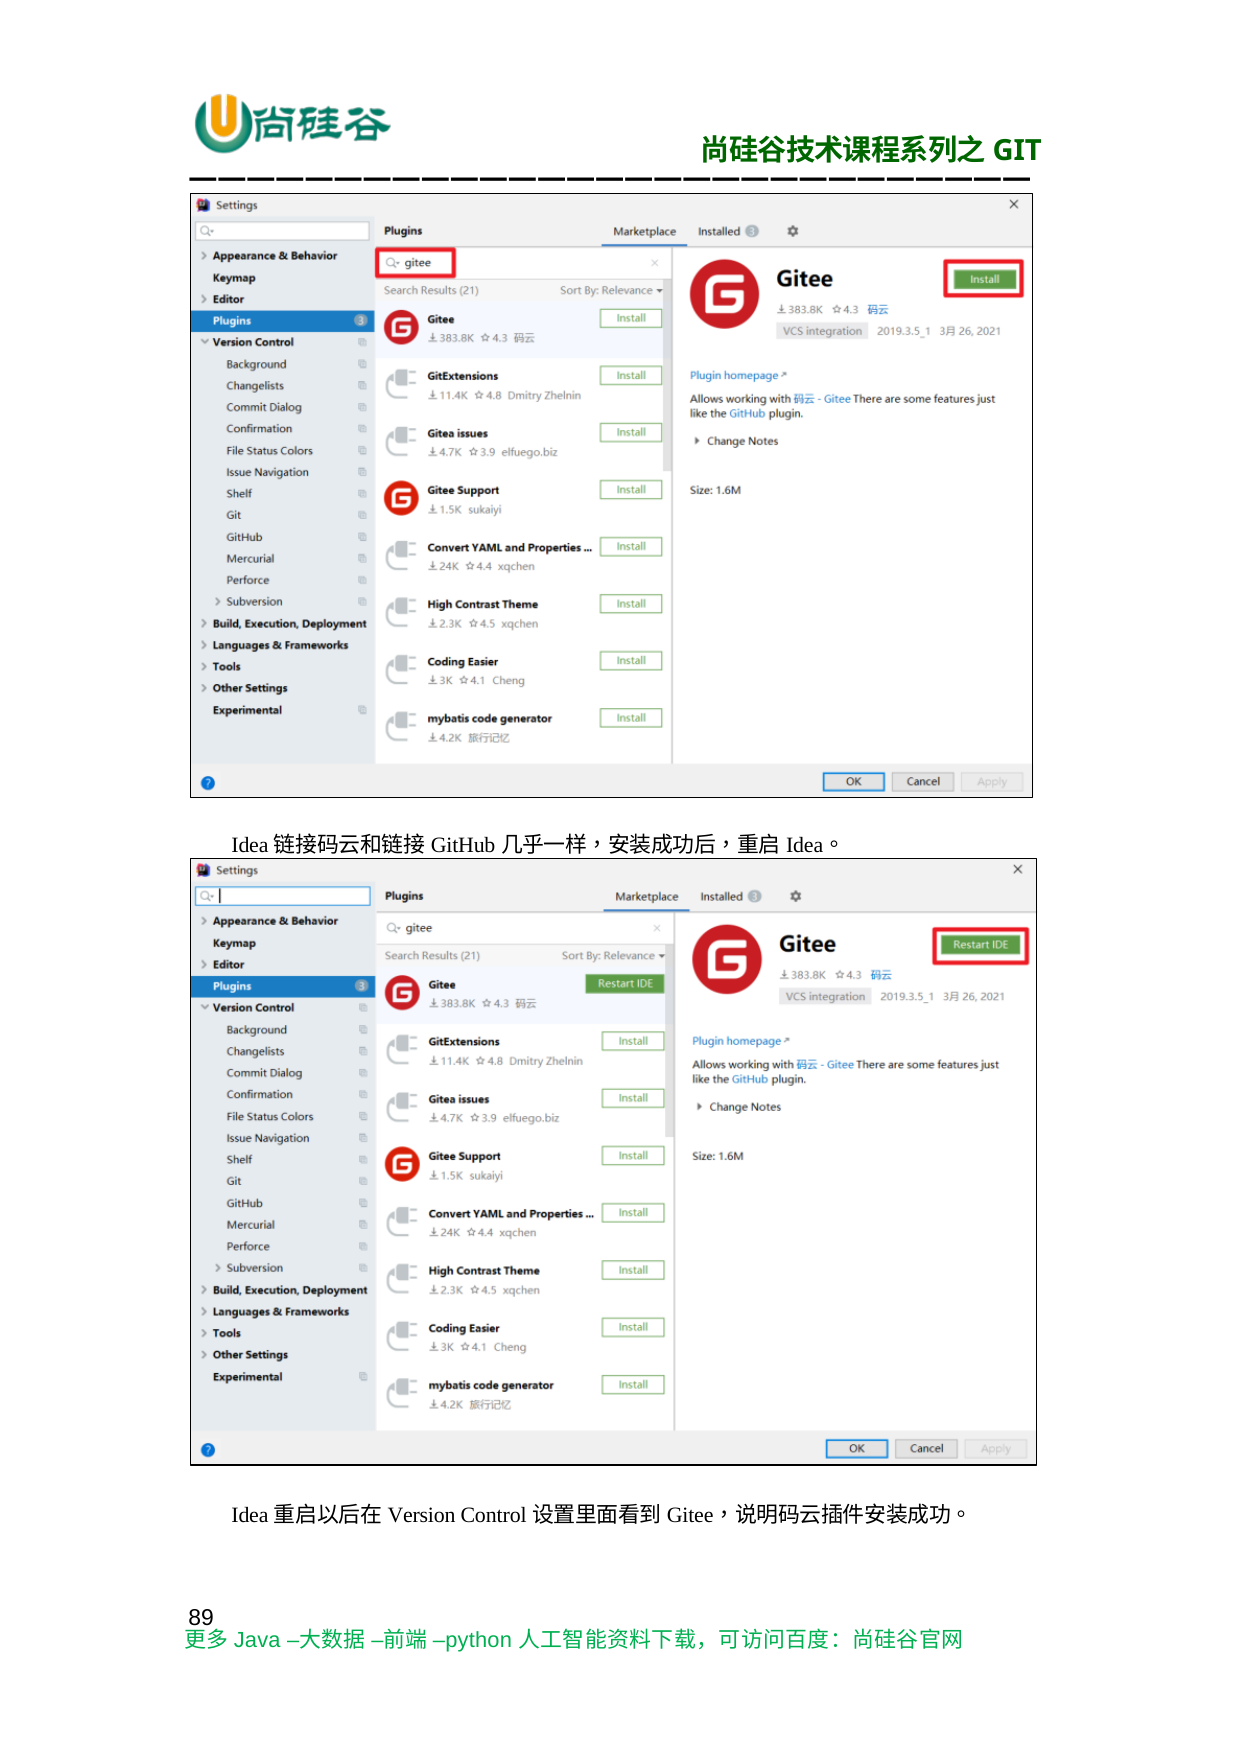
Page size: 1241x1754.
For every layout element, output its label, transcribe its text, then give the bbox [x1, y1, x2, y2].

picture [190, 193, 1034, 799]
text Idea 重启以后在 Version Control 设置里面看到 Gitee，说明码云插件安装成功。 [231, 1498, 1072, 1528]
picture [187, 88, 396, 159]
picture [191, 859, 1036, 1464]
text Idea 链接码云和链接 GitHub 几乎一样，安装成功后，重启 Idea。 [231, 829, 1072, 858]
picture [191, 194, 1032, 797]
